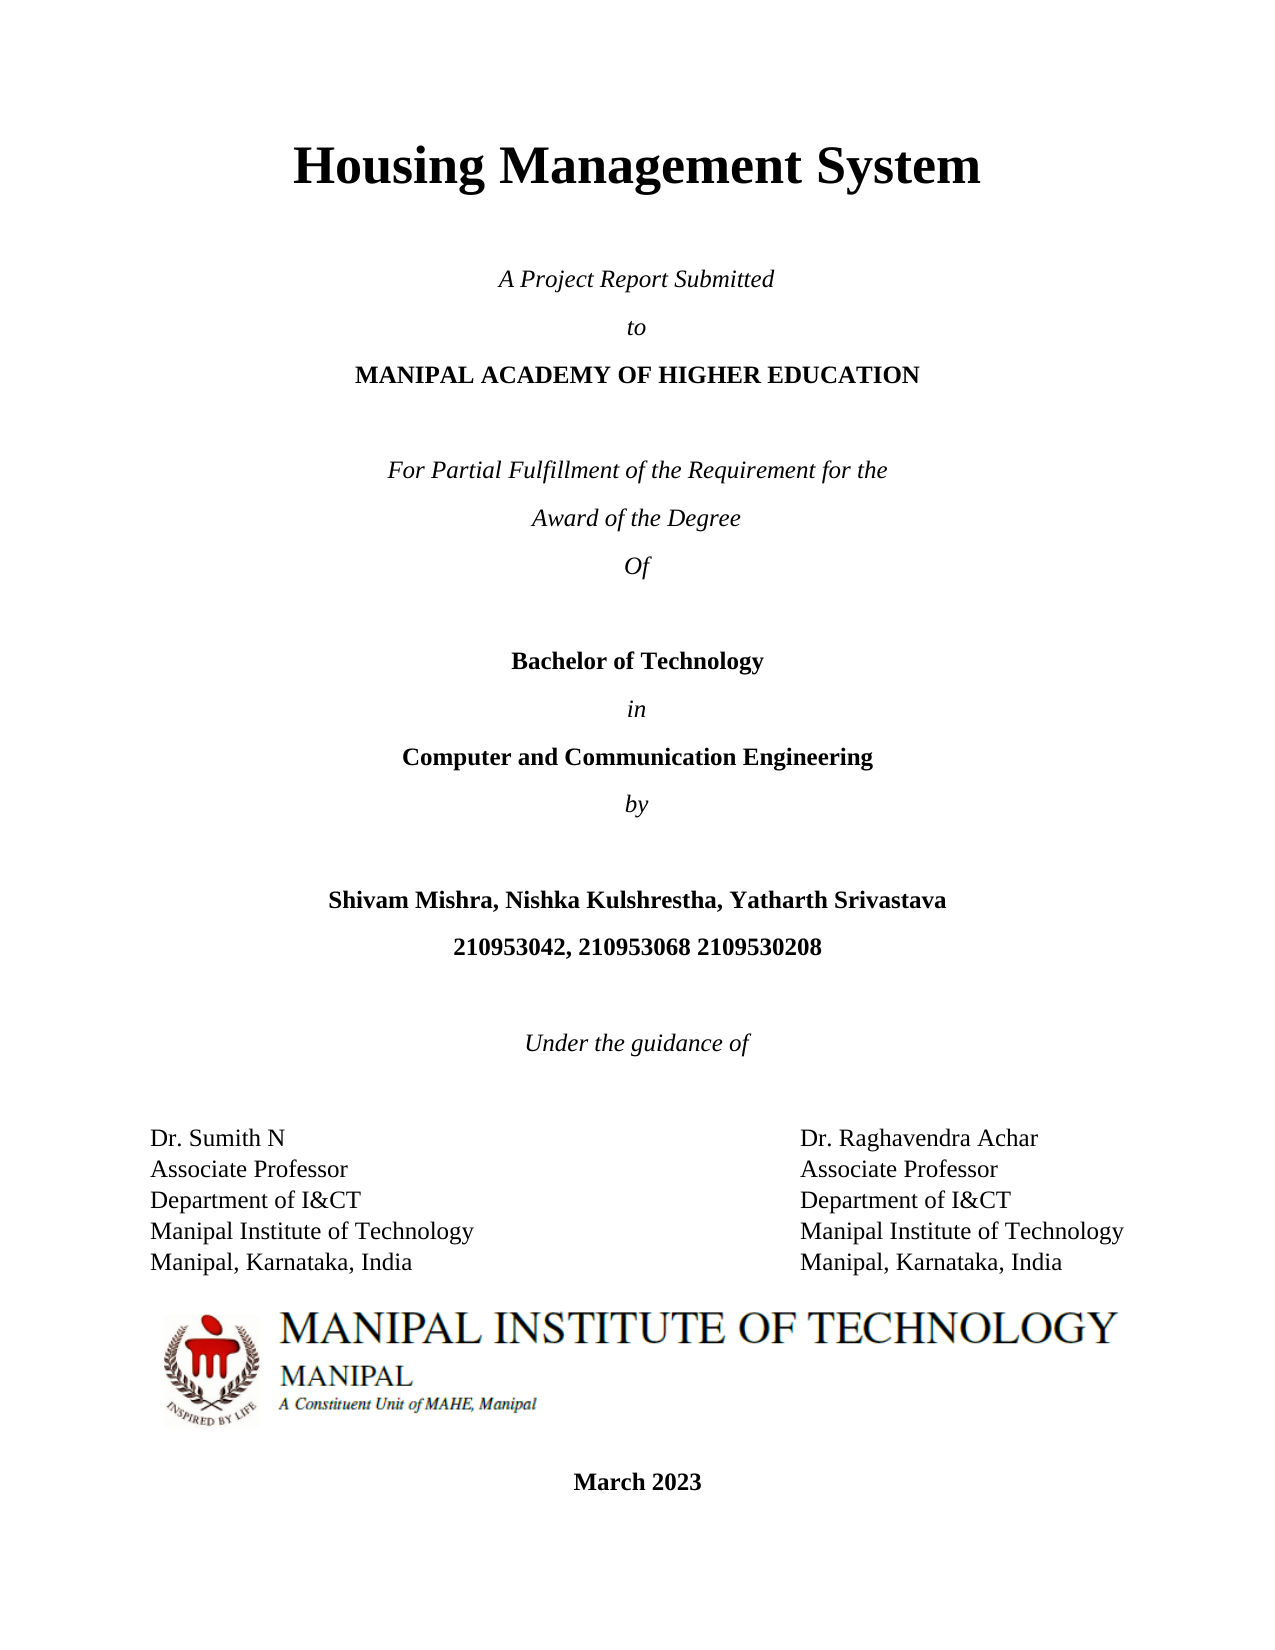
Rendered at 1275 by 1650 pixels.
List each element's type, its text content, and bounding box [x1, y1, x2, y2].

text Computer and Communication Engineering [150, 742, 1125, 770]
text Associate Professor Associate Professor [150, 1154, 1125, 1183]
text to [150, 312, 1125, 341]
text 210953042, 210953068 2109530208 [150, 932, 1125, 961]
text Of [150, 551, 1125, 579]
text Department of I&CT Department of I&CT [150, 1185, 1125, 1214]
picture [150, 1304, 1122, 1435]
text in [150, 694, 1125, 723]
text Manipal Institute of Technology Manipal Institute of Technology [150, 1216, 1125, 1245]
text Manipal, Karnataka, India Manipal, Karnataka, India [150, 1247, 1125, 1276]
text by [150, 789, 1125, 818]
text MANIPAL ACADEMY OF HIGHER EDUCATION [150, 360, 1125, 389]
text Under the guidance of [150, 1028, 1125, 1057]
text For Partial Fulfillment of the Requirement for the [150, 455, 1125, 484]
text Award of the Degree [150, 503, 1125, 532]
text Shivam Mishra, Nishka Kulshrestha, Yatharth Srivastava [150, 885, 1125, 913]
text Bachelor of Technology [150, 646, 1125, 675]
text A Project Report Submitted [150, 264, 1125, 293]
text Housing Management System [150, 133, 1125, 195]
text Dr. Sumith N Dr. Raghavendra Achar [150, 1123, 1125, 1152]
